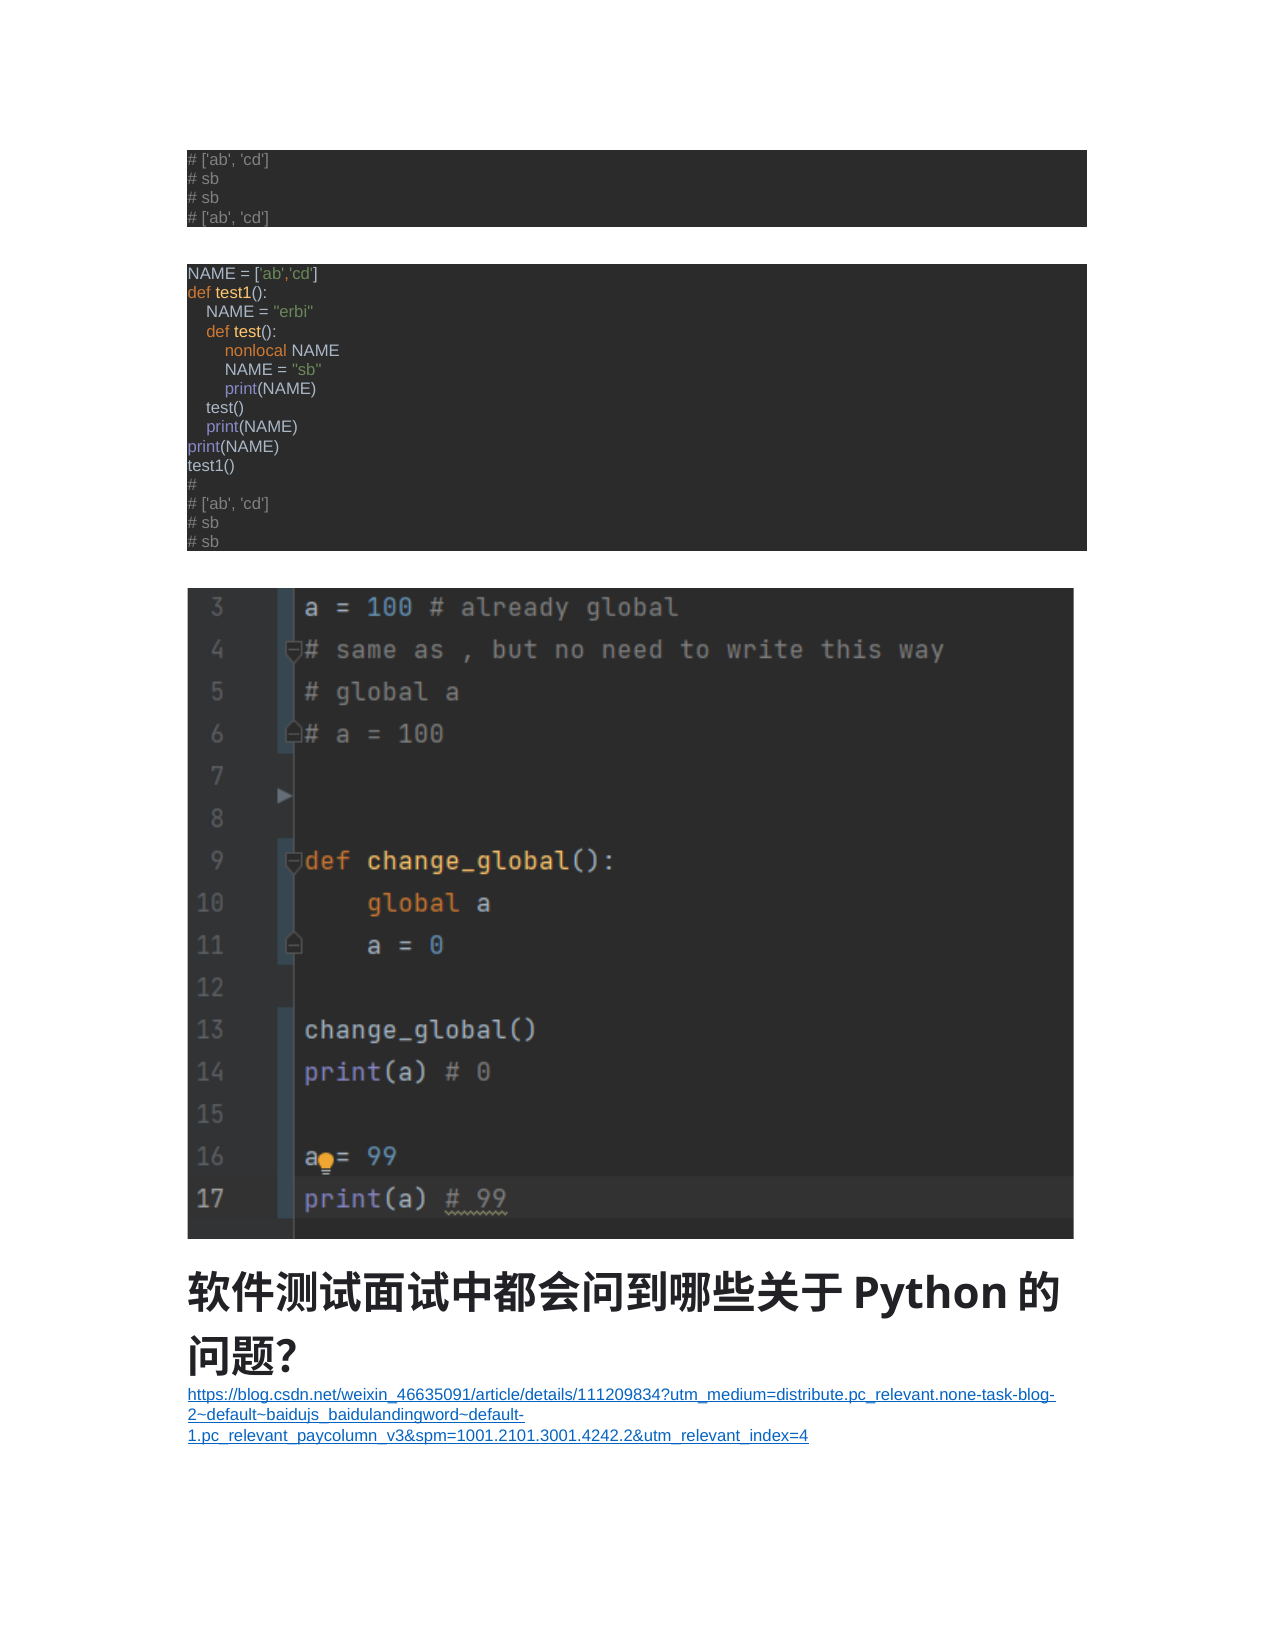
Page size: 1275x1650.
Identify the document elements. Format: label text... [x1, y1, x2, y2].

subtitle 软件测试面试中都会问到哪些关于Python的问题？ [187, 1258, 1087, 1384]
text https://blog.csdn.net/weixin_46635091/article/details/111209834?utm_medium=distribute.pc_relevant.none-task-blog-2~default~baidujs_baidulandingword~default-1.pc_relevant_paycolumn_v3&spm=1001.2101.3001.4242.2&utm_relevant_index=4 [187, 1384, 1087, 1445]
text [187, 150, 1087, 227]
text NAME = ['ab','cd'] def test1(): NAME = "erbi" def test(): nonlocal NAME NAME = "sb" print(NAME) test() print(NAME) print(NAME) test1() # # ['ab', 'cd'] # sb # sb [187, 264, 1087, 551]
picture [187, 588, 1074, 1239]
